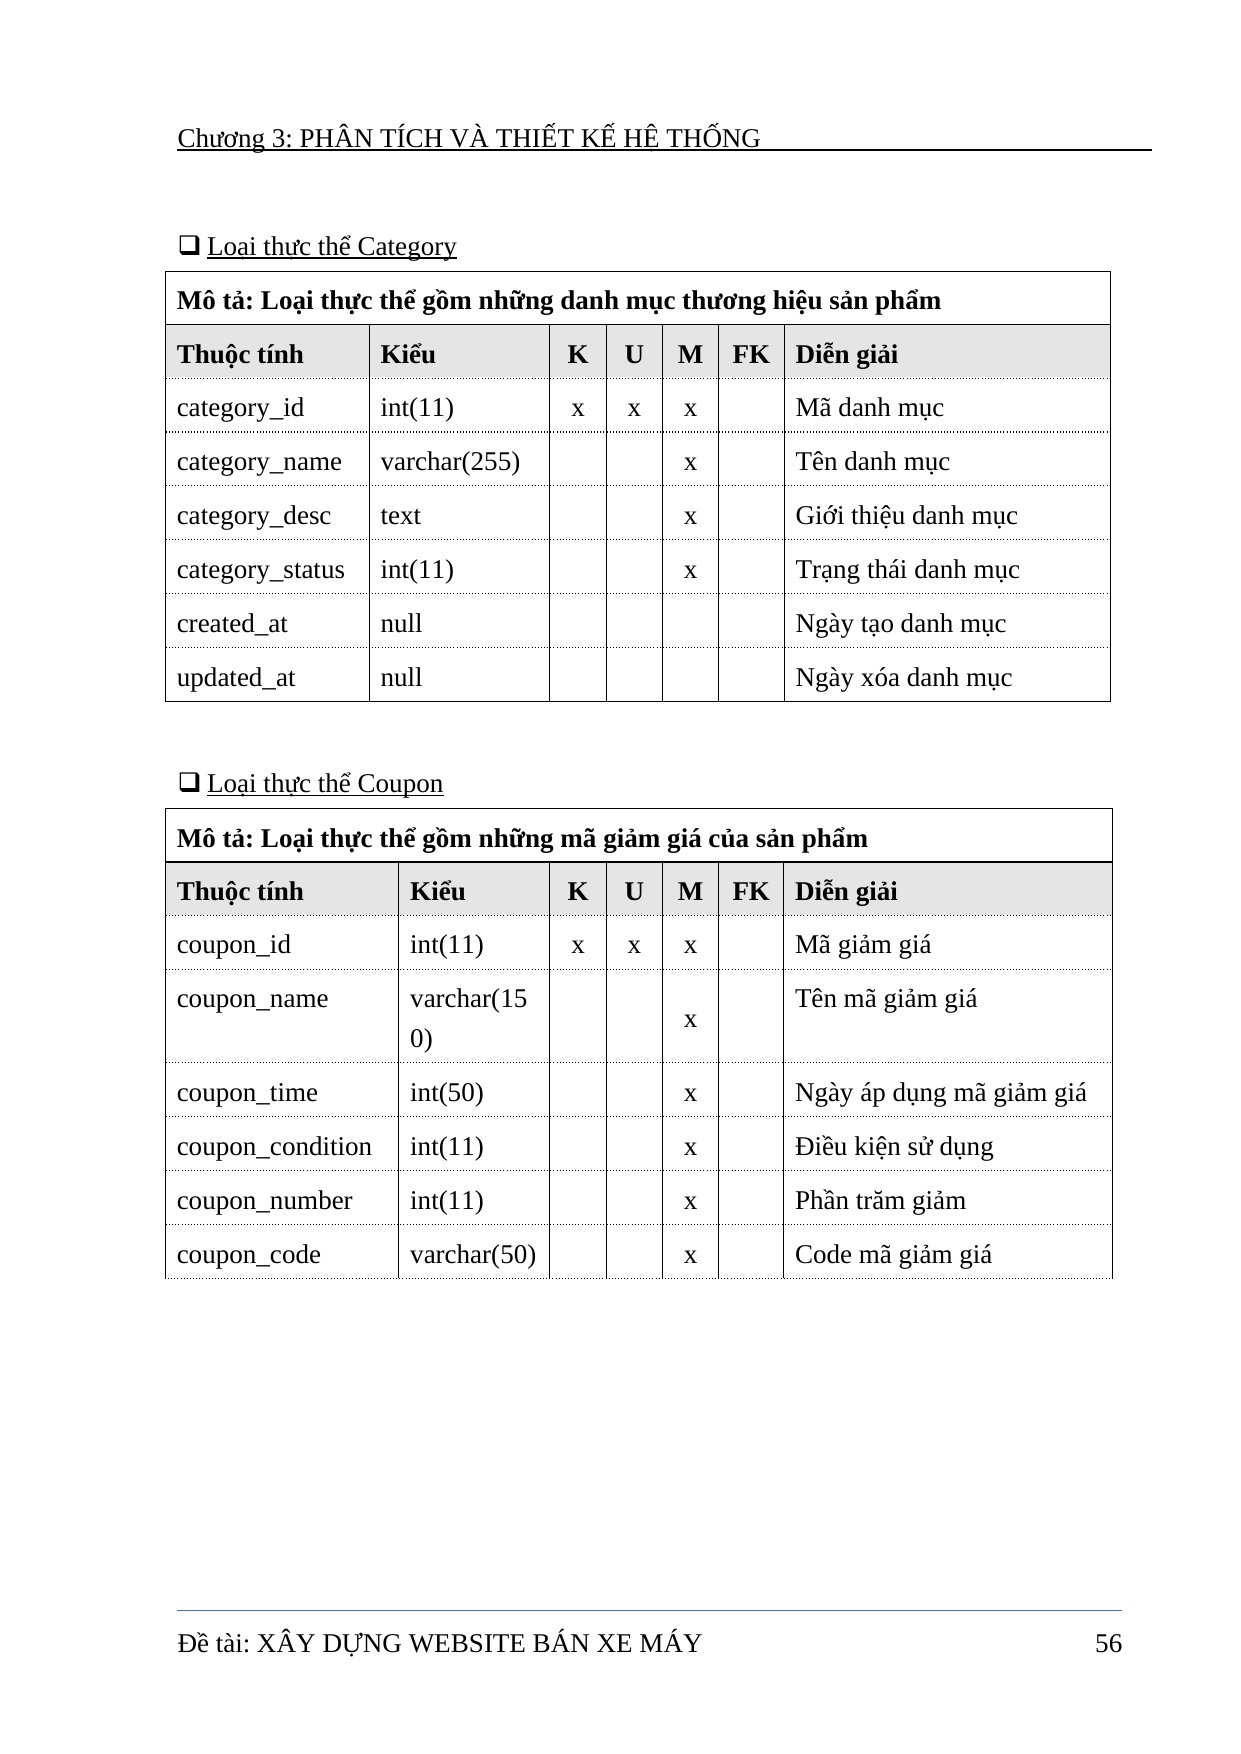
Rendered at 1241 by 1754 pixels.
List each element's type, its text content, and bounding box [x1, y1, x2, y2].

table_cell U [607, 863, 662, 915]
table_cell null [370, 647, 549, 701]
table_cell int(50) [399, 1062, 549, 1116]
table_cell Diễn giải [784, 863, 1112, 915]
table_cell Điều kiện sử dụng [784, 1116, 1112, 1170]
table_cell x [550, 915, 606, 969]
table_cell category_id [166, 378, 369, 431]
table_cell [663, 593, 718, 647]
table_cell Mã giảm giá [784, 915, 1112, 969]
table_header Mô tả: Loại thực thể gồm những danh mục thương hiệu sản phẩm [166, 272, 1110, 324]
table_cell [719, 915, 783, 969]
text Loại thực thể Coupon [177, 768, 1122, 799]
table_cell [550, 647, 606, 701]
table_cell Thuộc tính [166, 863, 398, 915]
table_cell [550, 969, 606, 1062]
table_cell [719, 969, 783, 1062]
table_cell Kiểu [399, 863, 549, 915]
table_cell [719, 1170, 783, 1224]
table_cell [719, 539, 784, 593]
table_cell coupon_code [166, 1224, 398, 1278]
table_cell [607, 969, 662, 1062]
table_cell x [663, 1116, 718, 1170]
table_cell int(11) [370, 539, 549, 593]
table_cell FK [719, 863, 783, 915]
table_cell x [663, 1224, 718, 1278]
table_cell Trạng thái danh mục [785, 539, 1110, 593]
table_cell coupon_condition [166, 1116, 398, 1170]
table_cell [550, 1224, 606, 1278]
table_cell int(11) [370, 378, 549, 431]
table_cell varchar(255) [370, 431, 549, 485]
table_cell category_name [166, 431, 369, 485]
table_cell x [607, 915, 662, 969]
table_cell [719, 378, 784, 431]
table_cell category_desc [166, 485, 369, 539]
table_cell null [370, 593, 549, 647]
table_cell Tên mã giảm giá [784, 969, 1112, 1062]
table_cell x [663, 1062, 718, 1116]
table_cell int(11) [399, 1116, 549, 1170]
table_cell K [550, 325, 606, 377]
table_cell int(11) [399, 915, 549, 969]
table_cell coupon_name [166, 969, 398, 1062]
table_cell [550, 1116, 606, 1170]
table_cell [607, 647, 662, 701]
table_cell coupon_number [166, 1170, 398, 1224]
table_cell coupon_time [166, 1062, 398, 1116]
table_cell text [370, 485, 549, 539]
table_cell x [663, 539, 718, 593]
table_cell Mã danh mục [785, 378, 1110, 431]
table_cell [550, 431, 606, 485]
table_cell [607, 539, 662, 593]
table_cell [550, 593, 606, 647]
table_cell [719, 1224, 783, 1278]
table_cell [719, 1116, 783, 1170]
table_cell x [663, 1170, 718, 1224]
table_cell Tên danh mục [785, 431, 1110, 485]
table_header Mô tả: Loại thực thể gồm những mã giảm giá của sản phẩm [166, 809, 1112, 861]
table_cell Ngày tạo danh mục [785, 593, 1110, 647]
table_cell [550, 1170, 606, 1224]
table_cell [607, 1062, 662, 1116]
table_cell [719, 431, 784, 485]
table_cell varchar(150) [399, 969, 549, 1062]
table_cell U [607, 325, 662, 377]
table_cell x [607, 378, 662, 431]
table_cell Kiểu [370, 325, 549, 377]
table_cell x [550, 378, 606, 431]
table_cell Ngày áp dụng mã giảm giá [784, 1062, 1112, 1116]
table_cell x [663, 431, 718, 485]
table_cell x [663, 969, 718, 1062]
table_cell varchar(50) [399, 1224, 549, 1278]
table_cell created_at [166, 593, 369, 647]
table_cell [719, 1062, 783, 1116]
table_cell updated_at [166, 647, 369, 701]
table_cell [719, 647, 784, 701]
table_cell [719, 485, 784, 539]
table_cell [607, 1224, 662, 1278]
table_cell Code mã giảm giá [784, 1224, 1112, 1278]
table_cell category_status [166, 539, 369, 593]
table_cell [607, 431, 662, 485]
table_cell [719, 593, 784, 647]
table_cell Thuộc tính [166, 325, 369, 377]
table_cell M [663, 325, 718, 377]
table_cell Phần trăm giảm [784, 1170, 1112, 1224]
table_cell [550, 1062, 606, 1116]
table_cell [607, 593, 662, 647]
table_cell x [663, 485, 718, 539]
table_cell coupon_id [166, 915, 398, 969]
table_cell [607, 485, 662, 539]
table_cell Ngày xóa danh mục [785, 647, 1110, 701]
table_cell FK [719, 325, 784, 377]
table_cell [607, 1116, 662, 1170]
table_cell [550, 485, 606, 539]
table_cell x [663, 378, 718, 431]
text Loại thực thể Category [177, 230, 1122, 262]
table_cell K [550, 863, 606, 915]
table_cell int(11) [399, 1170, 549, 1224]
table_cell [550, 539, 606, 593]
table_cell [607, 1170, 662, 1224]
table_cell x [663, 915, 718, 969]
table_cell M [663, 863, 718, 915]
table_cell Giới thiệu danh mục [785, 485, 1110, 539]
table_cell [663, 647, 718, 701]
table_cell Diễn giải [785, 325, 1110, 377]
